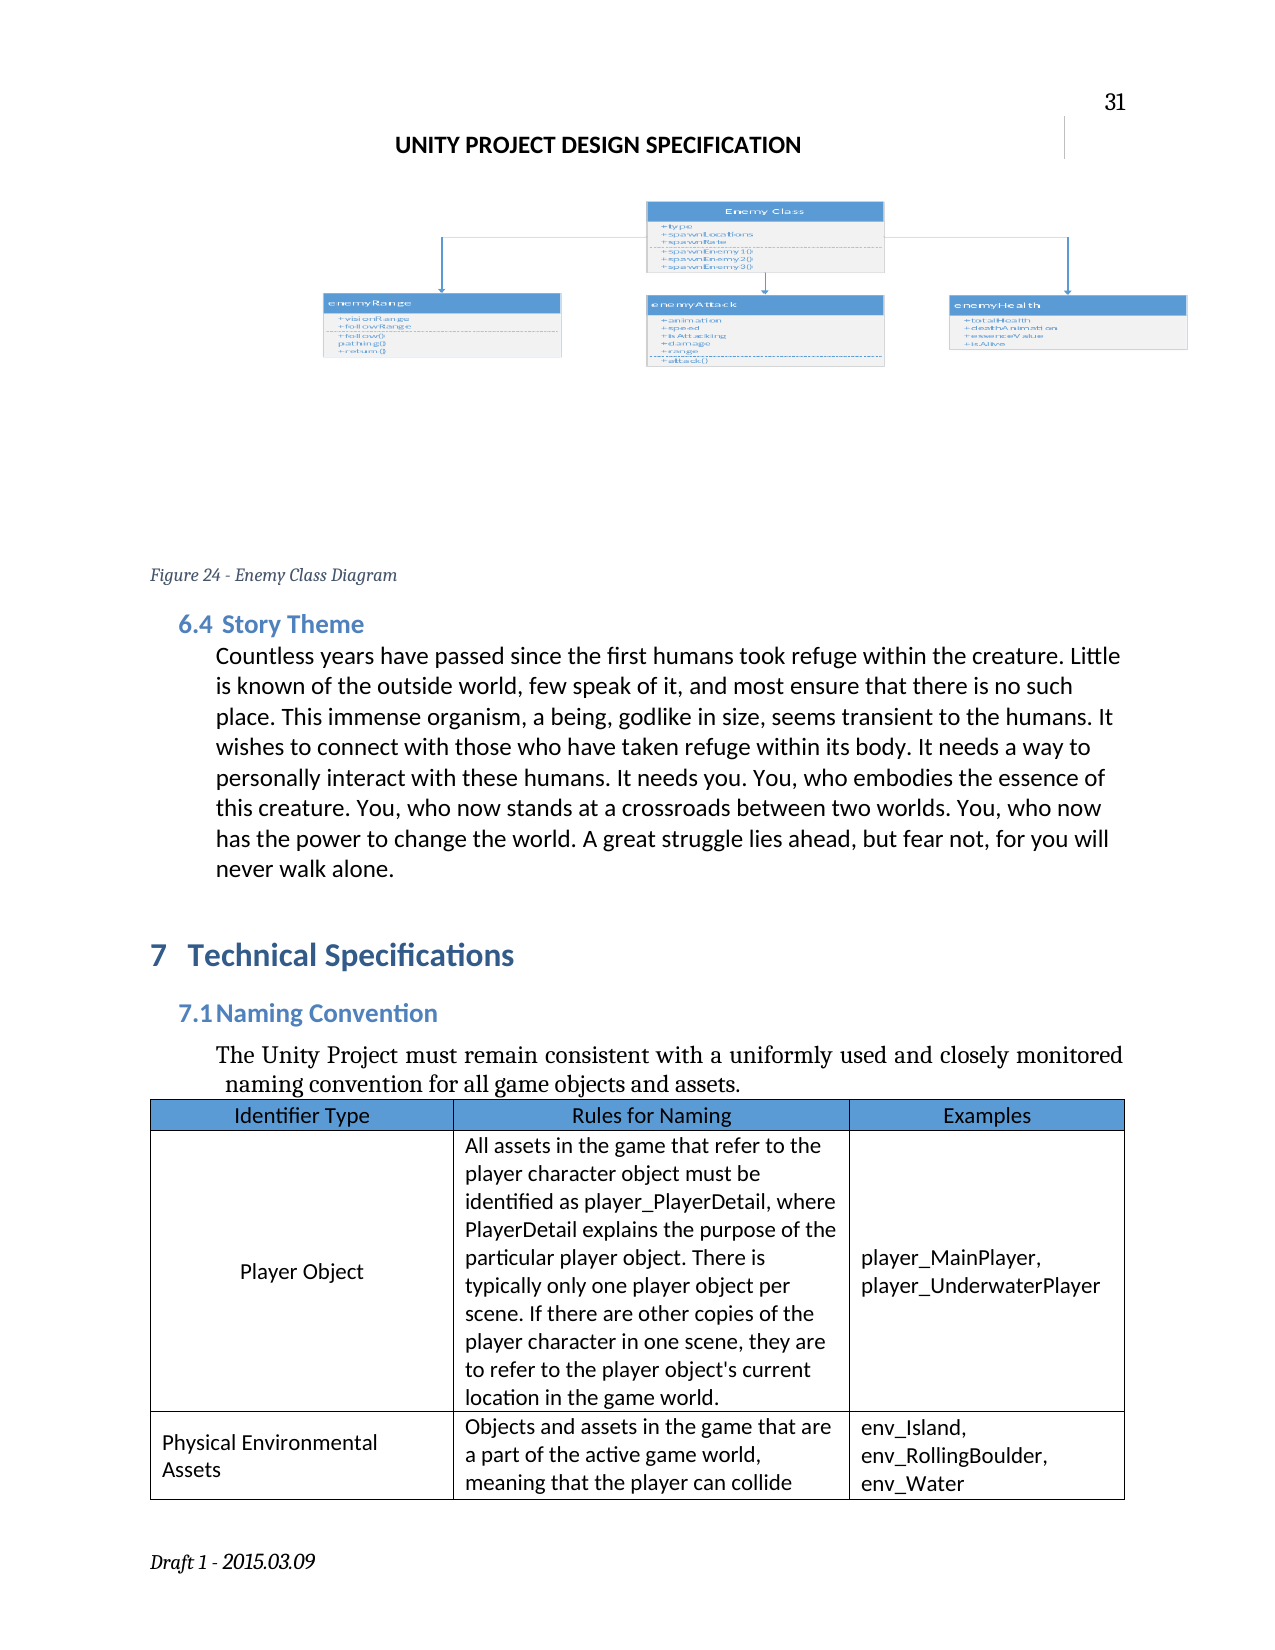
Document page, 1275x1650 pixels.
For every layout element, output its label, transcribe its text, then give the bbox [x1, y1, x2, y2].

table_header Rules for Naming [454, 1100, 849, 1130]
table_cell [454, 1412, 849, 1499]
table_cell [850, 1412, 1124, 1499]
table_cell player_MainPlayer, player_UnderwaterPlayer [850, 1131, 1124, 1411]
table_cell All assets in the game that refer to the player character object must be identified as player_PlayerDetail, where PlayerDetail explains the purpose of the particular player object. There is typically only one player object per scene. If there are other copies of the player character in one scene, they are to refer to the player object's current location in the game world. [454, 1131, 849, 1411]
table_header Examples [850, 1100, 1124, 1130]
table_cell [151, 1412, 453, 1499]
text The Unity Project must remain consistent with a uniformly used and closely monitored naming convention for all game objects and assets. [216, 1041, 1125, 1099]
text Figure 24 - Enemy Class Diagram [150, 564, 1125, 586]
table_header Identifier Type [151, 1100, 453, 1130]
list Countless years have passed since the first humans took refuge within the creature. Little is known of the outside world, few speak of it, and most ensure that there is no such place. This immense organism, a being, godlike in size, seems transient to the humans. It wishes to connect with those who have taken refuge within its body. It needs a way to personally interact with these humans. It needs you. You, who embodies the essence of this creature. You, who now stands at a crossroads between two worlds. You, who now has the power to change the world. A great struggle lies ahead, but fear not, for you will never walk alone. [216, 640, 1125, 884]
subtitle Naming Convention [178, 996, 1125, 1029]
table_cell Player Object [151, 1131, 453, 1411]
subtitle Story Theme [178, 607, 1125, 640]
subtitle Technical Specifications [150, 934, 1125, 975]
